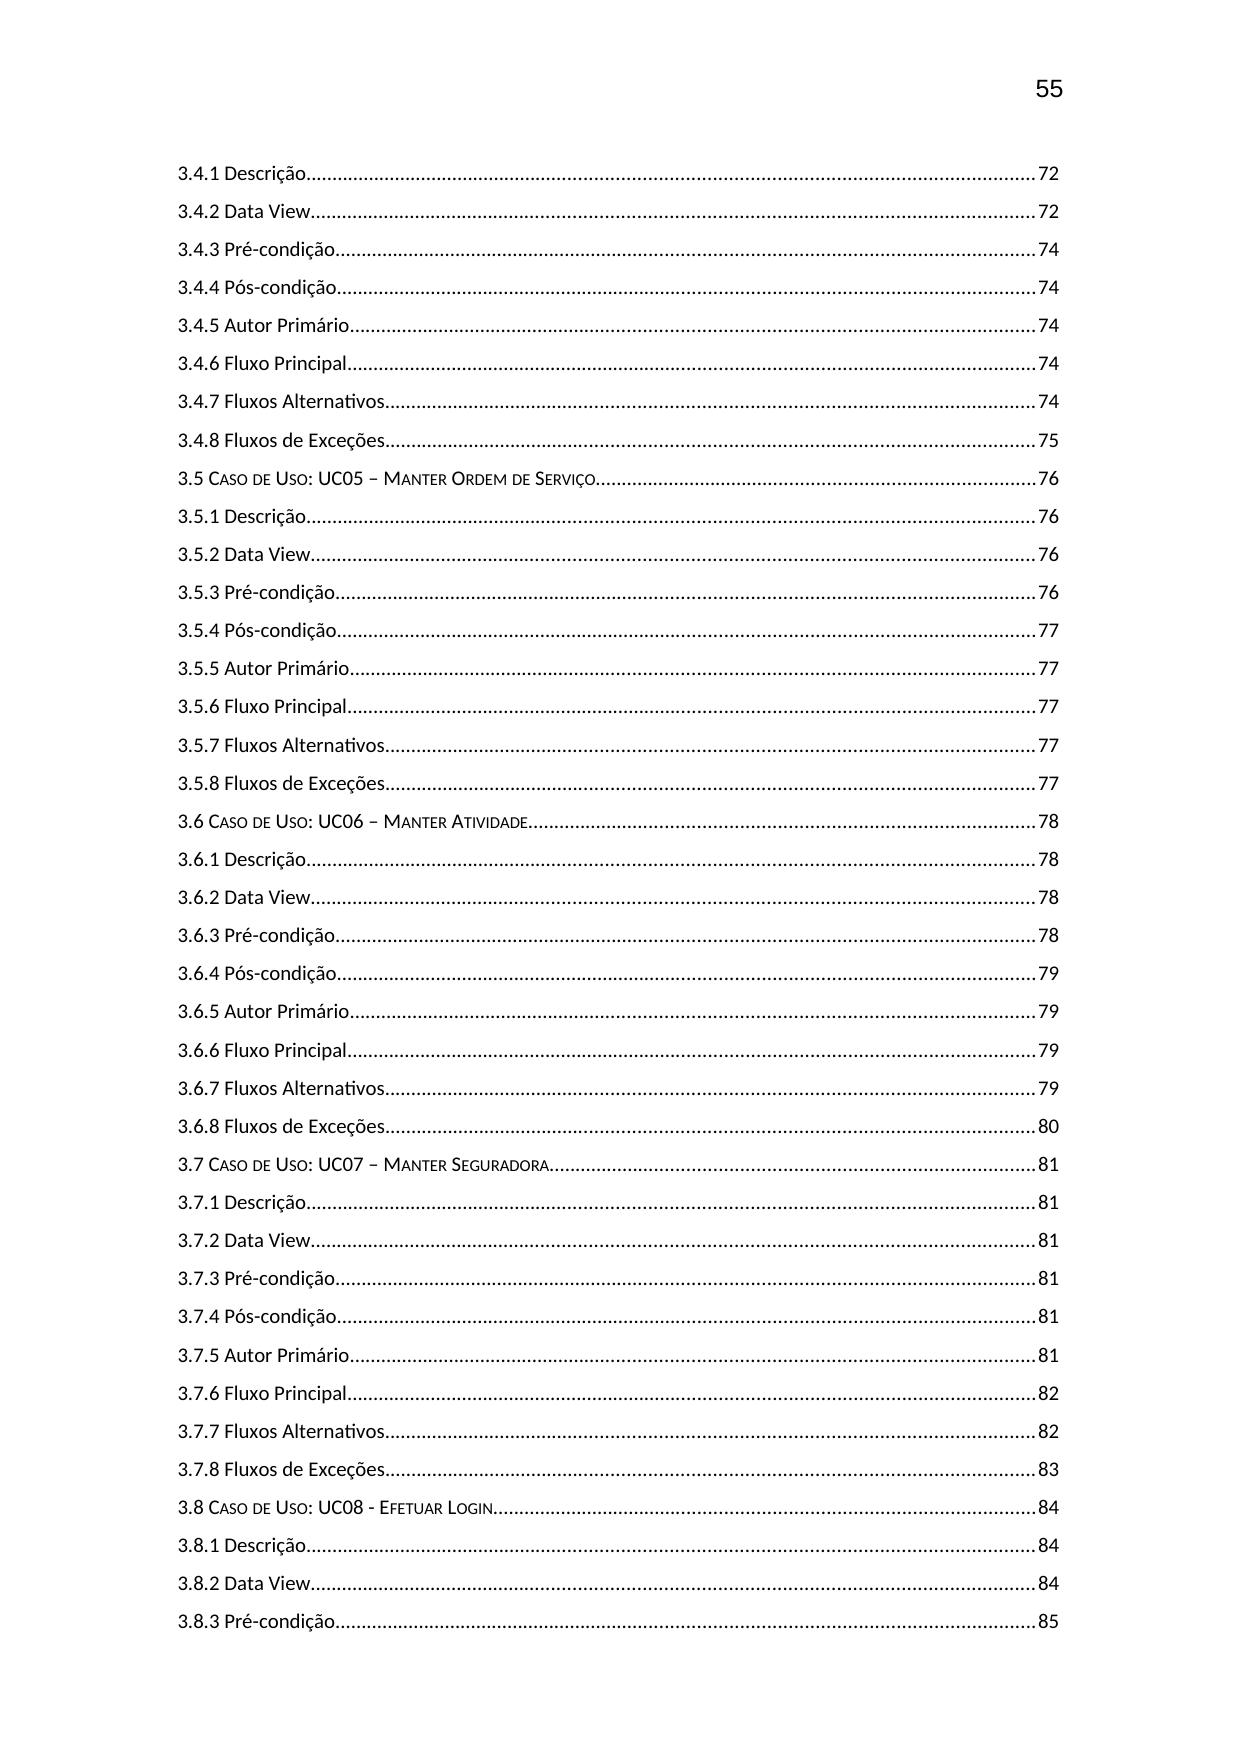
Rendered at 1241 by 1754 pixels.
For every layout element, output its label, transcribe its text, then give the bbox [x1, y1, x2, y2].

text 3.7.5 Autor Primário 81 [177, 1342, 1063, 1367]
text 3.5.7 Fluxos Alternativos 77 [177, 732, 1063, 757]
text 3.8.2 Data View 84 [177, 1571, 1063, 1596]
text 3.6.1 Descrição 78 [177, 846, 1063, 872]
text 3.7.4 Pós-condição 81 [177, 1304, 1063, 1329]
text 3.4.7 Fluxos Alternativos 74 [177, 389, 1063, 414]
text 3.4.1 Descrição 72 [177, 160, 1063, 185]
text 3.7.8 Fluxos de Exceções 83 [177, 1456, 1063, 1482]
text 3.7.7 Fluxos Alternativos 82 [177, 1418, 1063, 1443]
text 3.6.6 Fluxo Principal 79 [177, 1037, 1063, 1062]
text 3.6.2 Data View 78 [177, 884, 1063, 910]
text 3.4.3 Pré-condição 74 [177, 236, 1063, 262]
text 3.6.7 Fluxos Alternativos 79 [177, 1075, 1063, 1100]
text 3.6.8 Fluxos de Exceções 80 [177, 1113, 1063, 1138]
text 3.7.3 Pré-condição 81 [177, 1266, 1063, 1291]
text 3.5.2 Data View 76 [177, 541, 1063, 567]
text 3.5.3 Pré-condição 76 [177, 579, 1063, 605]
text 3.8.3 Pré-condição 85 [177, 1609, 1063, 1634]
text 3.7 Caso de Uso: UC07 – Manter Seguradora 81 [177, 1151, 1063, 1177]
text 3.5 Caso de Uso: UC05 – Manter Ordem de Serviço 76 [177, 465, 1063, 490]
text 3.8.1 Descrição 84 [177, 1532, 1063, 1558]
text 3.7.2 Data View 81 [177, 1227, 1063, 1253]
text 3.6.3 Pré-condição 78 [177, 922, 1063, 948]
text 3.4.4 Pós-condição 74 [177, 274, 1063, 300]
text 3.6 Caso de Uso: UC06 – Manter Atividade 78 [177, 808, 1063, 833]
text 3.6.5 Autor Primário 79 [177, 999, 1063, 1024]
text 3.4.6 Fluxo Principal 74 [177, 351, 1063, 376]
text 3.5.1 Descrição 76 [177, 503, 1063, 528]
text 3.4.8 Fluxos de Exceções 75 [177, 427, 1063, 452]
text 3.6.4 Pós-condição 79 [177, 961, 1063, 986]
text 3.7.1 Descrição 81 [177, 1189, 1063, 1215]
text 3.8 Caso de Uso: UC08 - Efetuar Login 84 [177, 1494, 1063, 1520]
text 3.5.6 Fluxo Principal 77 [177, 694, 1063, 719]
text 3.5.4 Pós-condição 77 [177, 617, 1063, 643]
text 3.4.2 Data View 72 [177, 198, 1063, 223]
text 3.4.5 Autor Primário 74 [177, 312, 1063, 338]
text 3.5.8 Fluxos de Exceções 77 [177, 770, 1063, 795]
text 3.5.5 Autor Primário 77 [177, 656, 1063, 681]
text 3.7.6 Fluxo Principal 82 [177, 1380, 1063, 1405]
